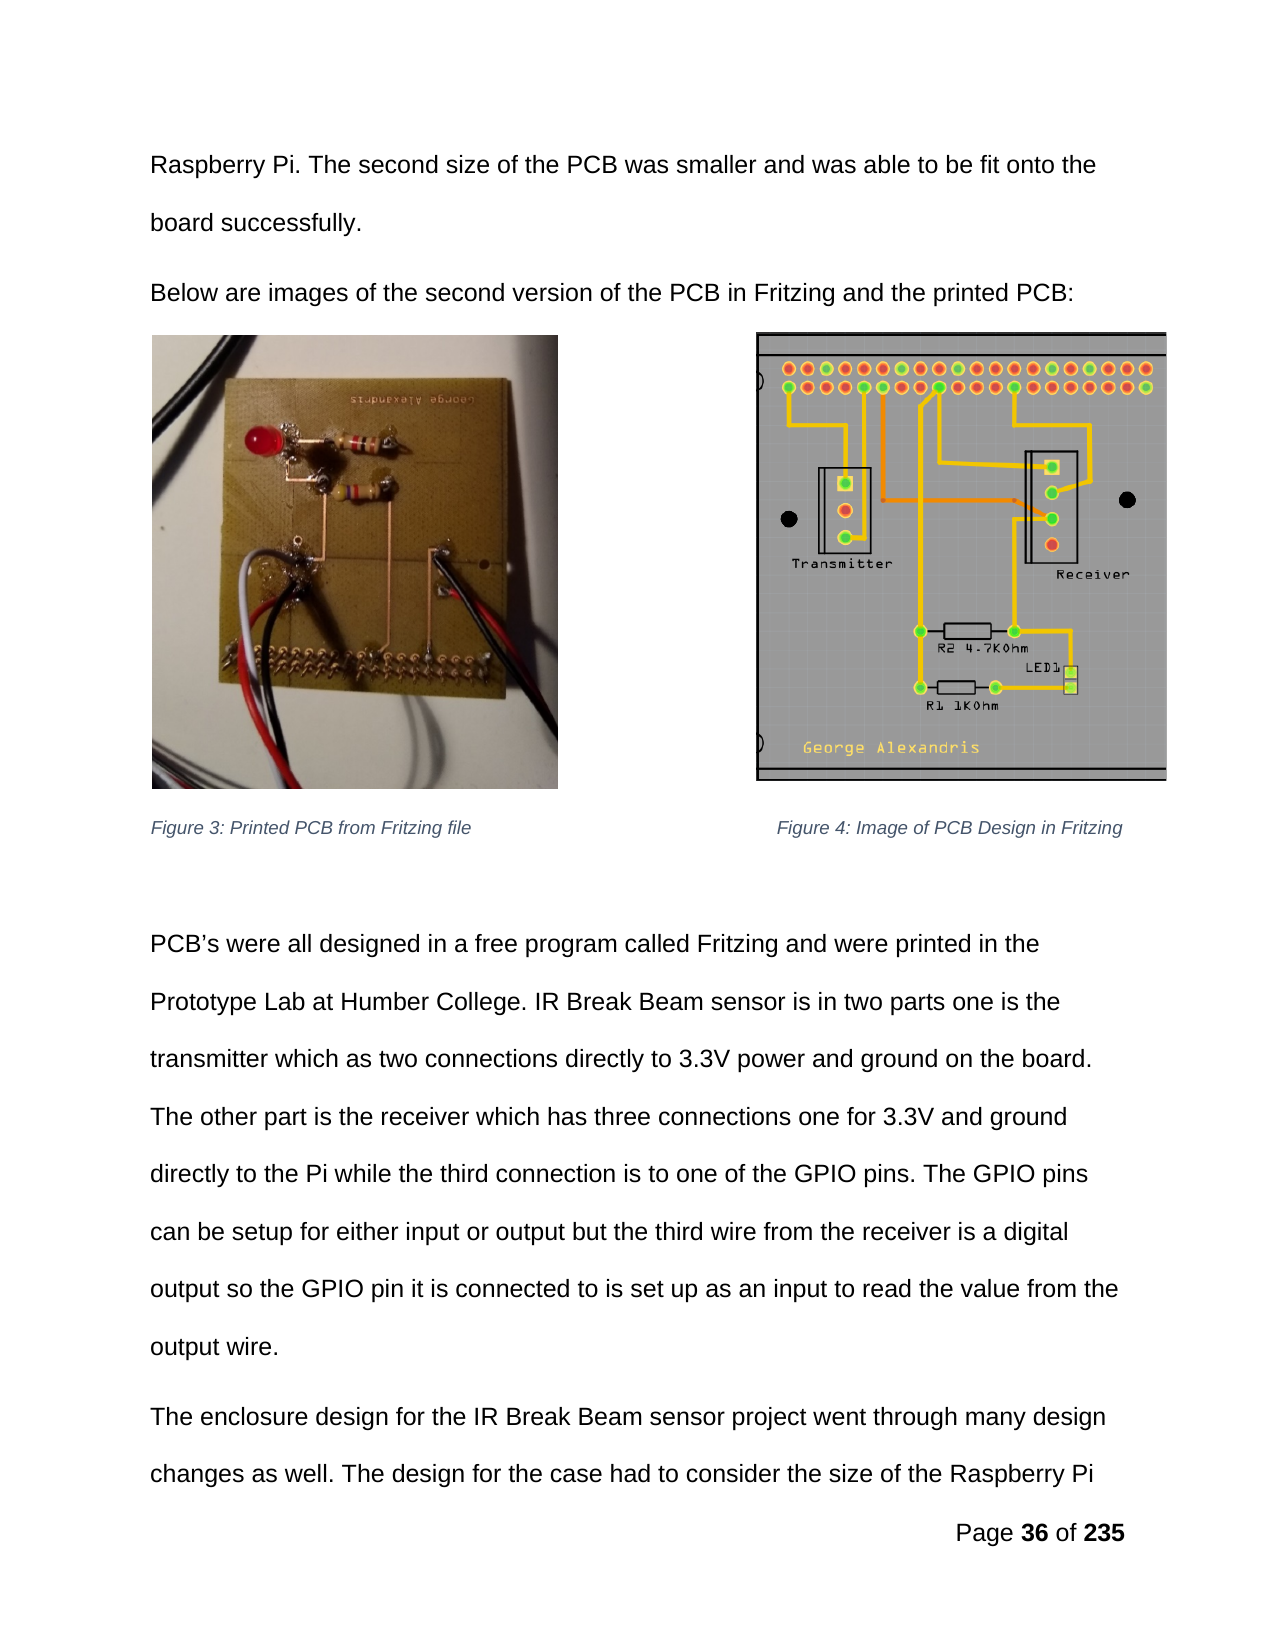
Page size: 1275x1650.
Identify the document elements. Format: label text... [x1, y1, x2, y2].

text Figure 3: Printed PCB from Fritzing file Figure 4: Image of PCB Design in Fritzing [150, 817, 1125, 838]
text PCB’s were all designed in a free program called Fritzing and were printed in the Prototype Lab at Humber College. IR Break Beam sensor is in two parts one is the transmitter which as two connections directly to 3.3V power and ground on the board. The other part is the receiver which has three connections one for 3.3V and ground directly to the Pi while the third connection is to one of the GPIO pins. The GPIO pins can be setup for either input or output but the third wire from the receiver is a digital output so the GPIO pin it is connected to is set up as an input to read the value from the output wire. [150, 929, 1125, 1361]
picture [152, 335, 558, 788]
picture [756, 332, 1167, 781]
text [150, 150, 1125, 236]
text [150, 1402, 1125, 1488]
